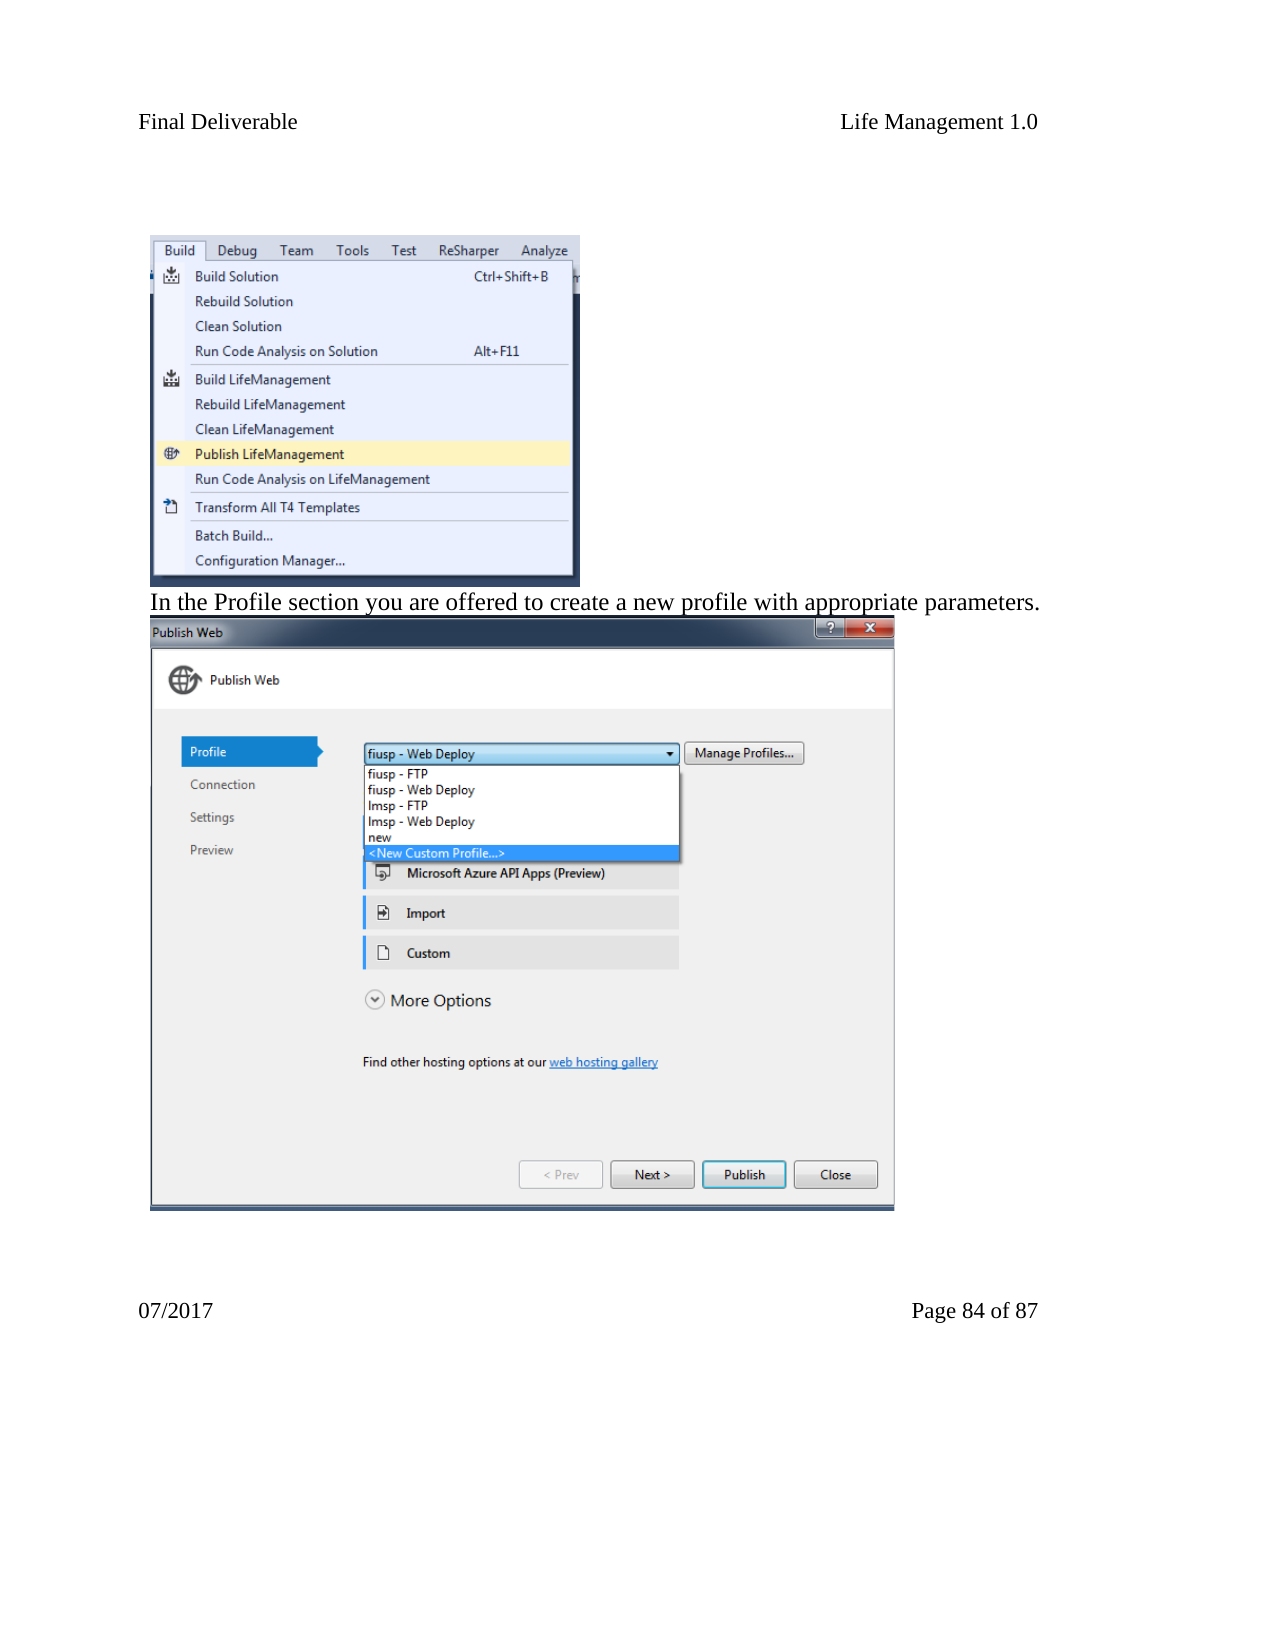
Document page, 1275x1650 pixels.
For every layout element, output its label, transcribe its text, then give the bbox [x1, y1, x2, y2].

text In the Profile section you are offered to create a new profile with appropriate parameters. [150, 587, 1125, 615]
picture [150, 235, 580, 587]
picture [150, 615, 895, 1211]
